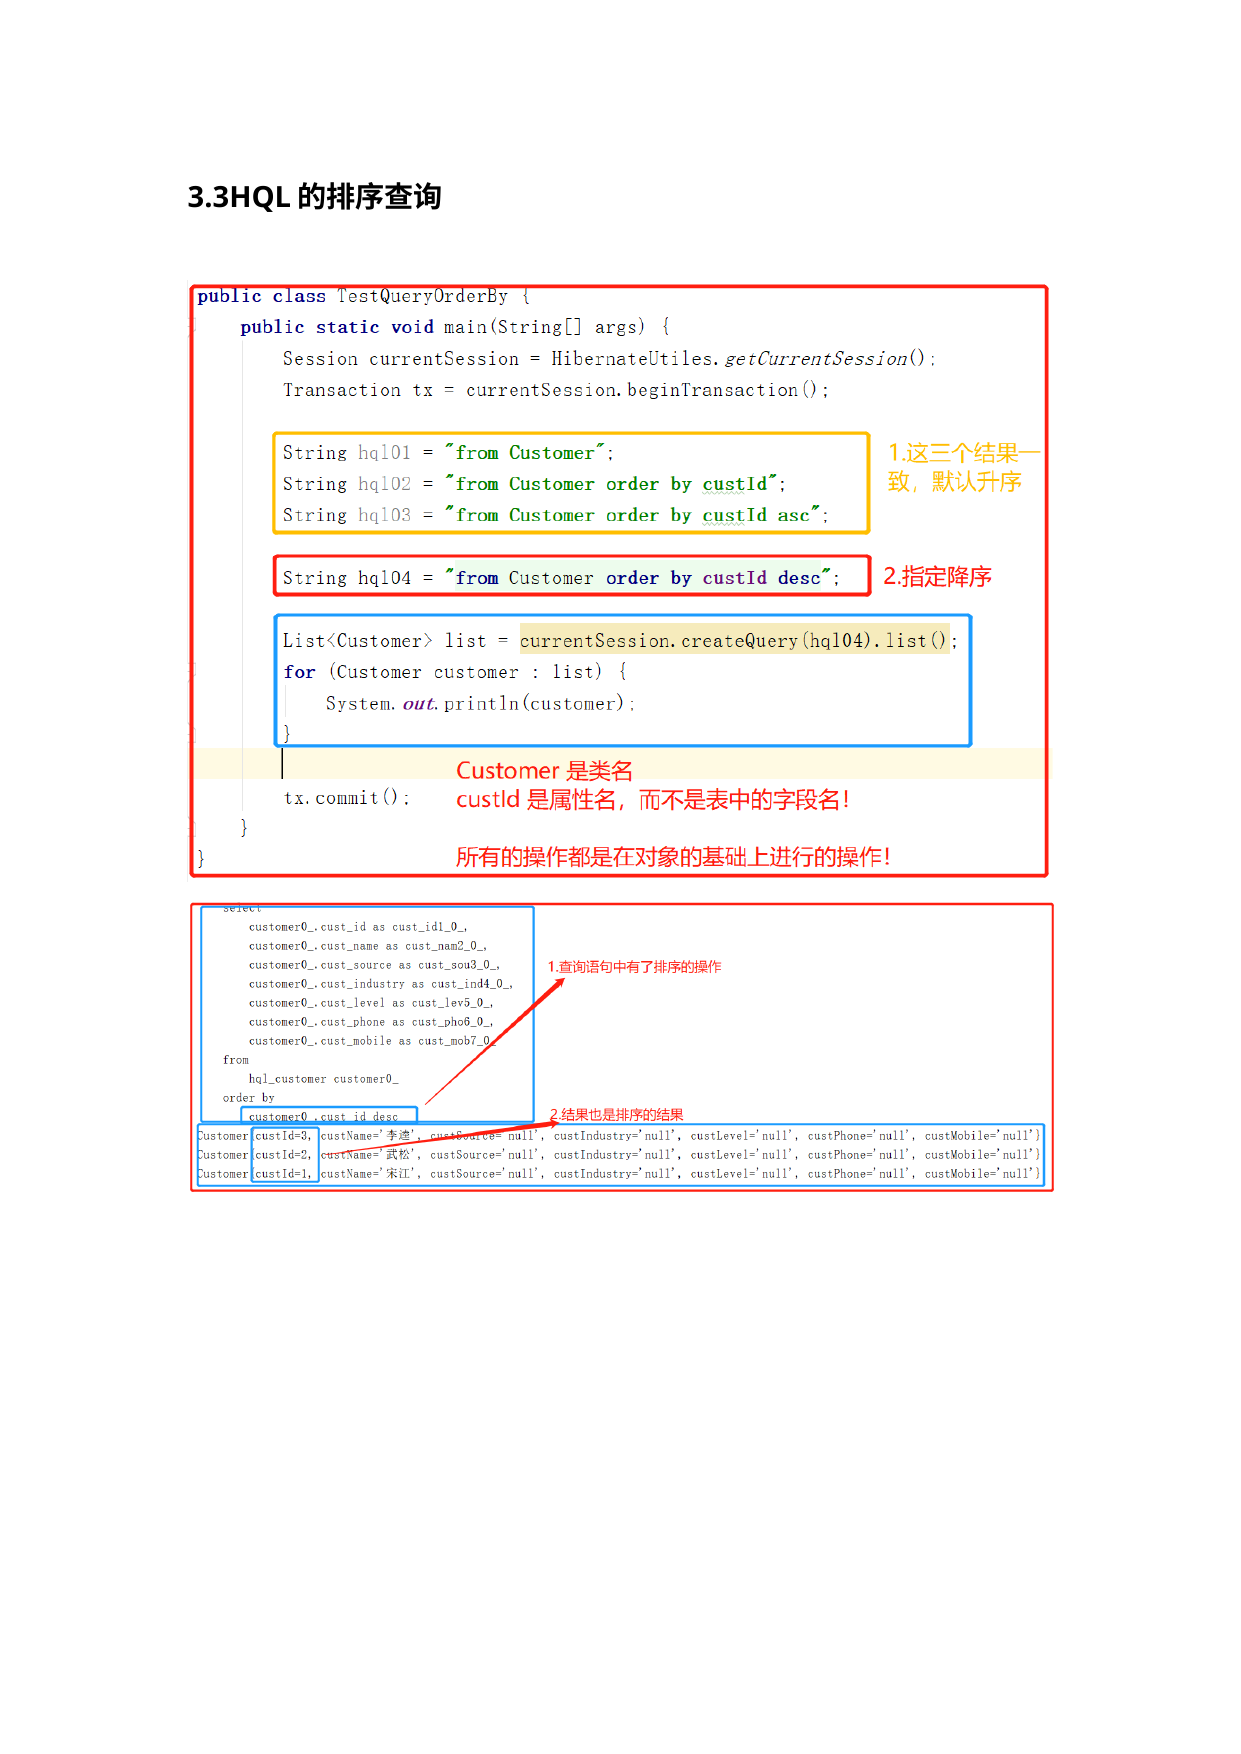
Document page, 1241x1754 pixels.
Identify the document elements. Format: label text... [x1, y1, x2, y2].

picture [187, 280, 1053, 882]
picture [187, 898, 1069, 1196]
subtitle 3.3HQL的排序查询 [187, 162, 1053, 227]
